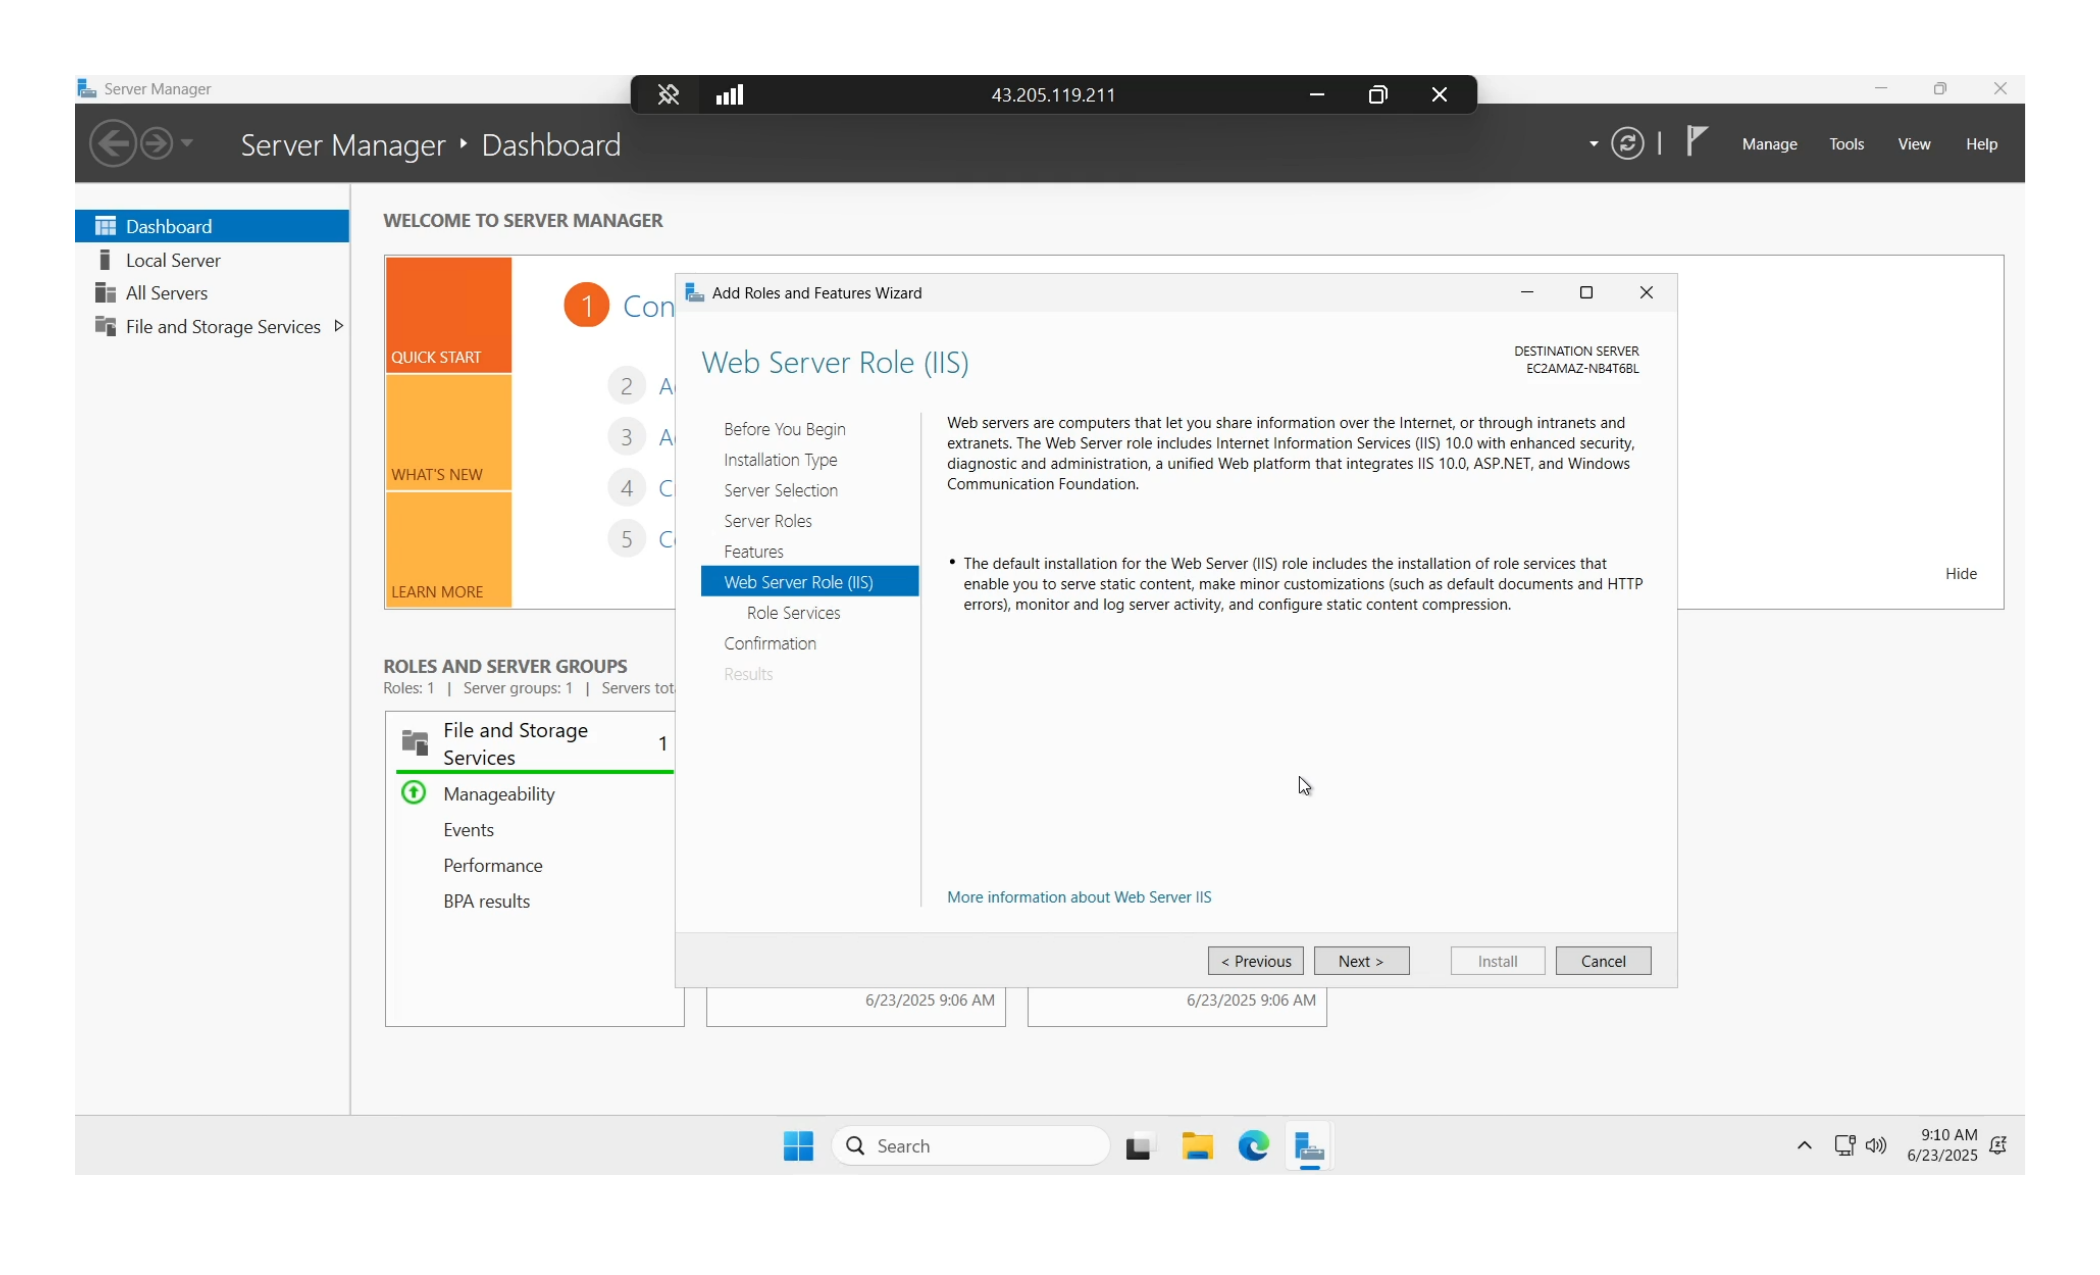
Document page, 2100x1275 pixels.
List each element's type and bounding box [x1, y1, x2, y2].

picture [75, 75, 2026, 1175]
